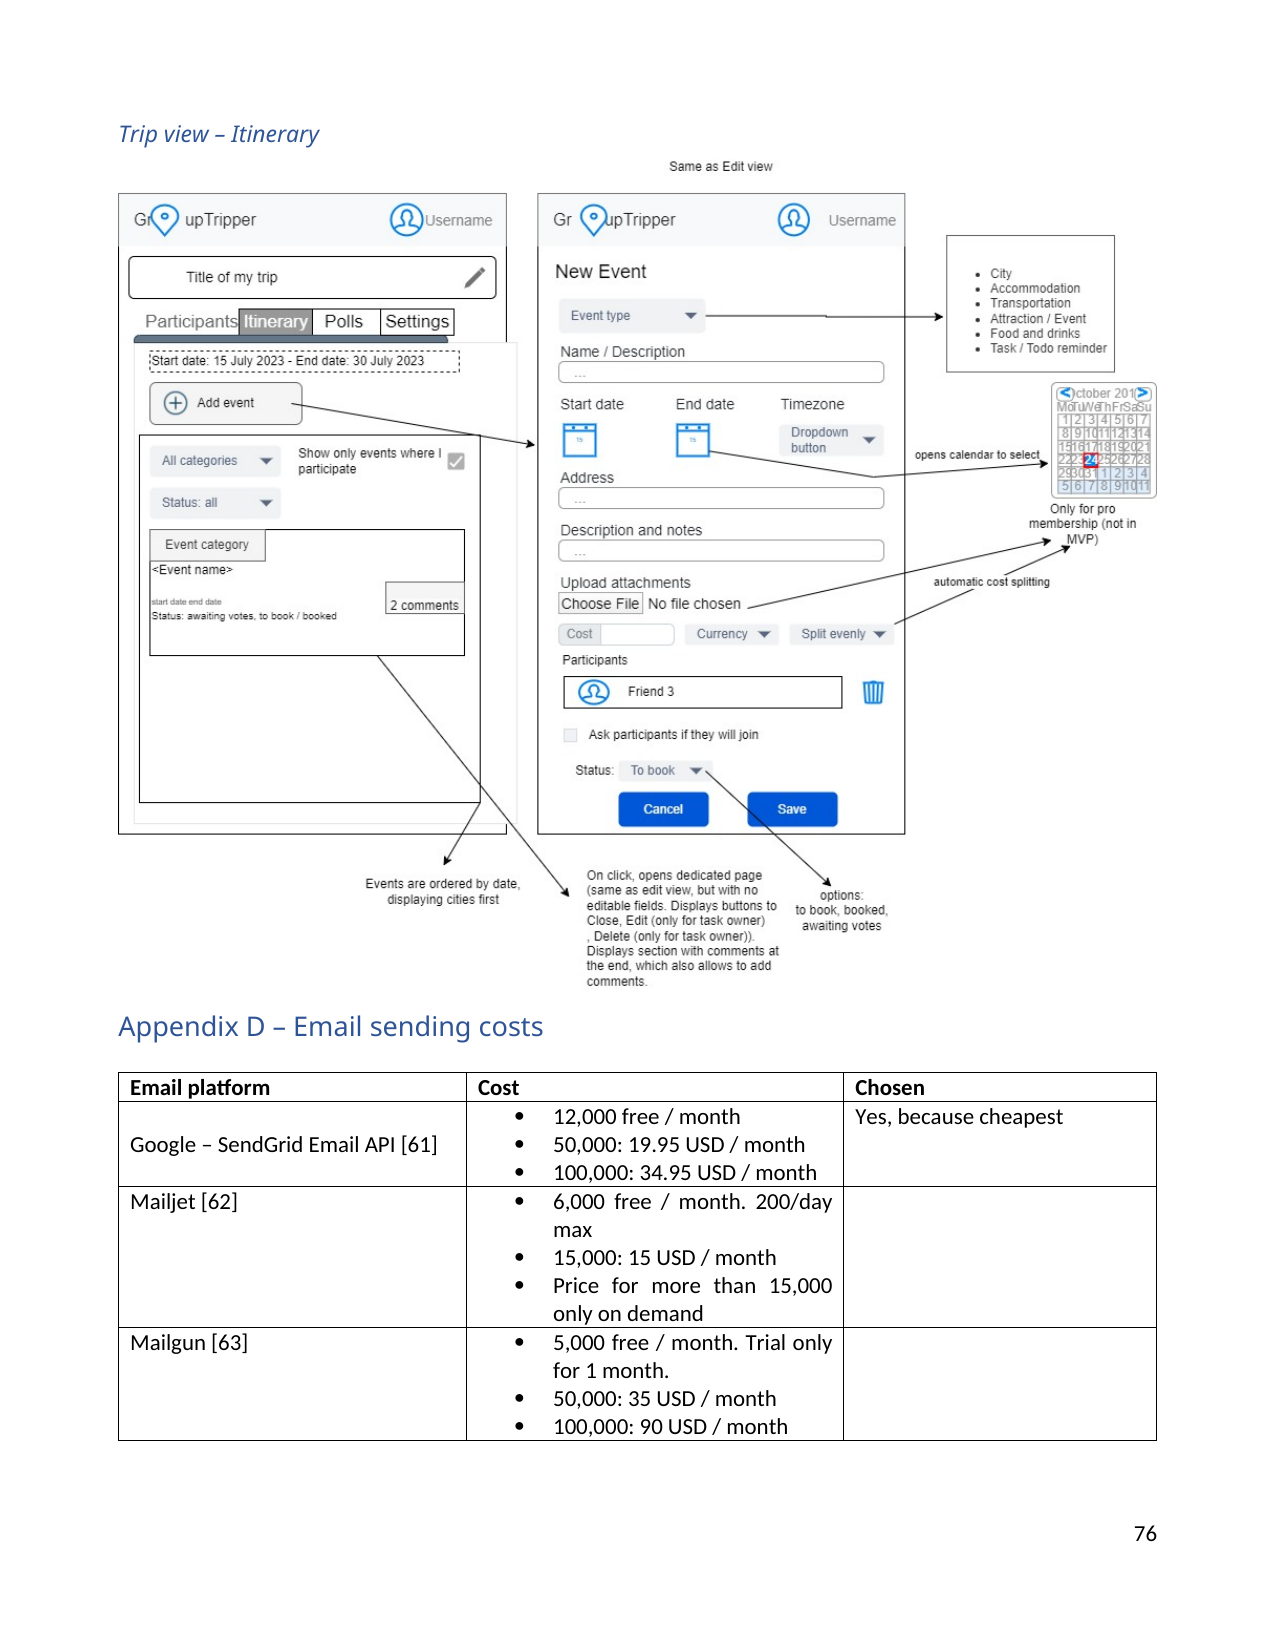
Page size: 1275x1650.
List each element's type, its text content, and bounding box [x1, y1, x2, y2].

table_cell Google – SendGrid Email API [61] [119, 1102, 466, 1186]
table_cell Mailjet [62] [119, 1187, 466, 1327]
table_cell [844, 1328, 1156, 1440]
table_cell 12,000 free / month 50,000: 19.95 USD / month 100,000: 34.95 USD / month [467, 1102, 843, 1186]
picture [118, 151, 1157, 989]
table_header Email platform [119, 1073, 466, 1101]
table_cell 5,000 free / month. Trial only for 1 month. 50,000: 35 USD / month 100,000: 90 USD / month [467, 1328, 843, 1440]
table_cell [844, 1187, 1156, 1327]
subtitle Trip view – Itinerary [118, 118, 1157, 149]
subtitle Appendix D – Email sending costs [118, 1007, 1157, 1044]
table_cell 6,000 free / month. 200/day max 15,000: 15 USD / month Price for more than 15,000 only on demand [467, 1187, 843, 1327]
table_header Cost [467, 1073, 843, 1101]
table_header Chosen [844, 1073, 1156, 1101]
table_cell Mailgun [63] [119, 1328, 466, 1440]
table_cell Yes, because cheapest [844, 1102, 1156, 1186]
